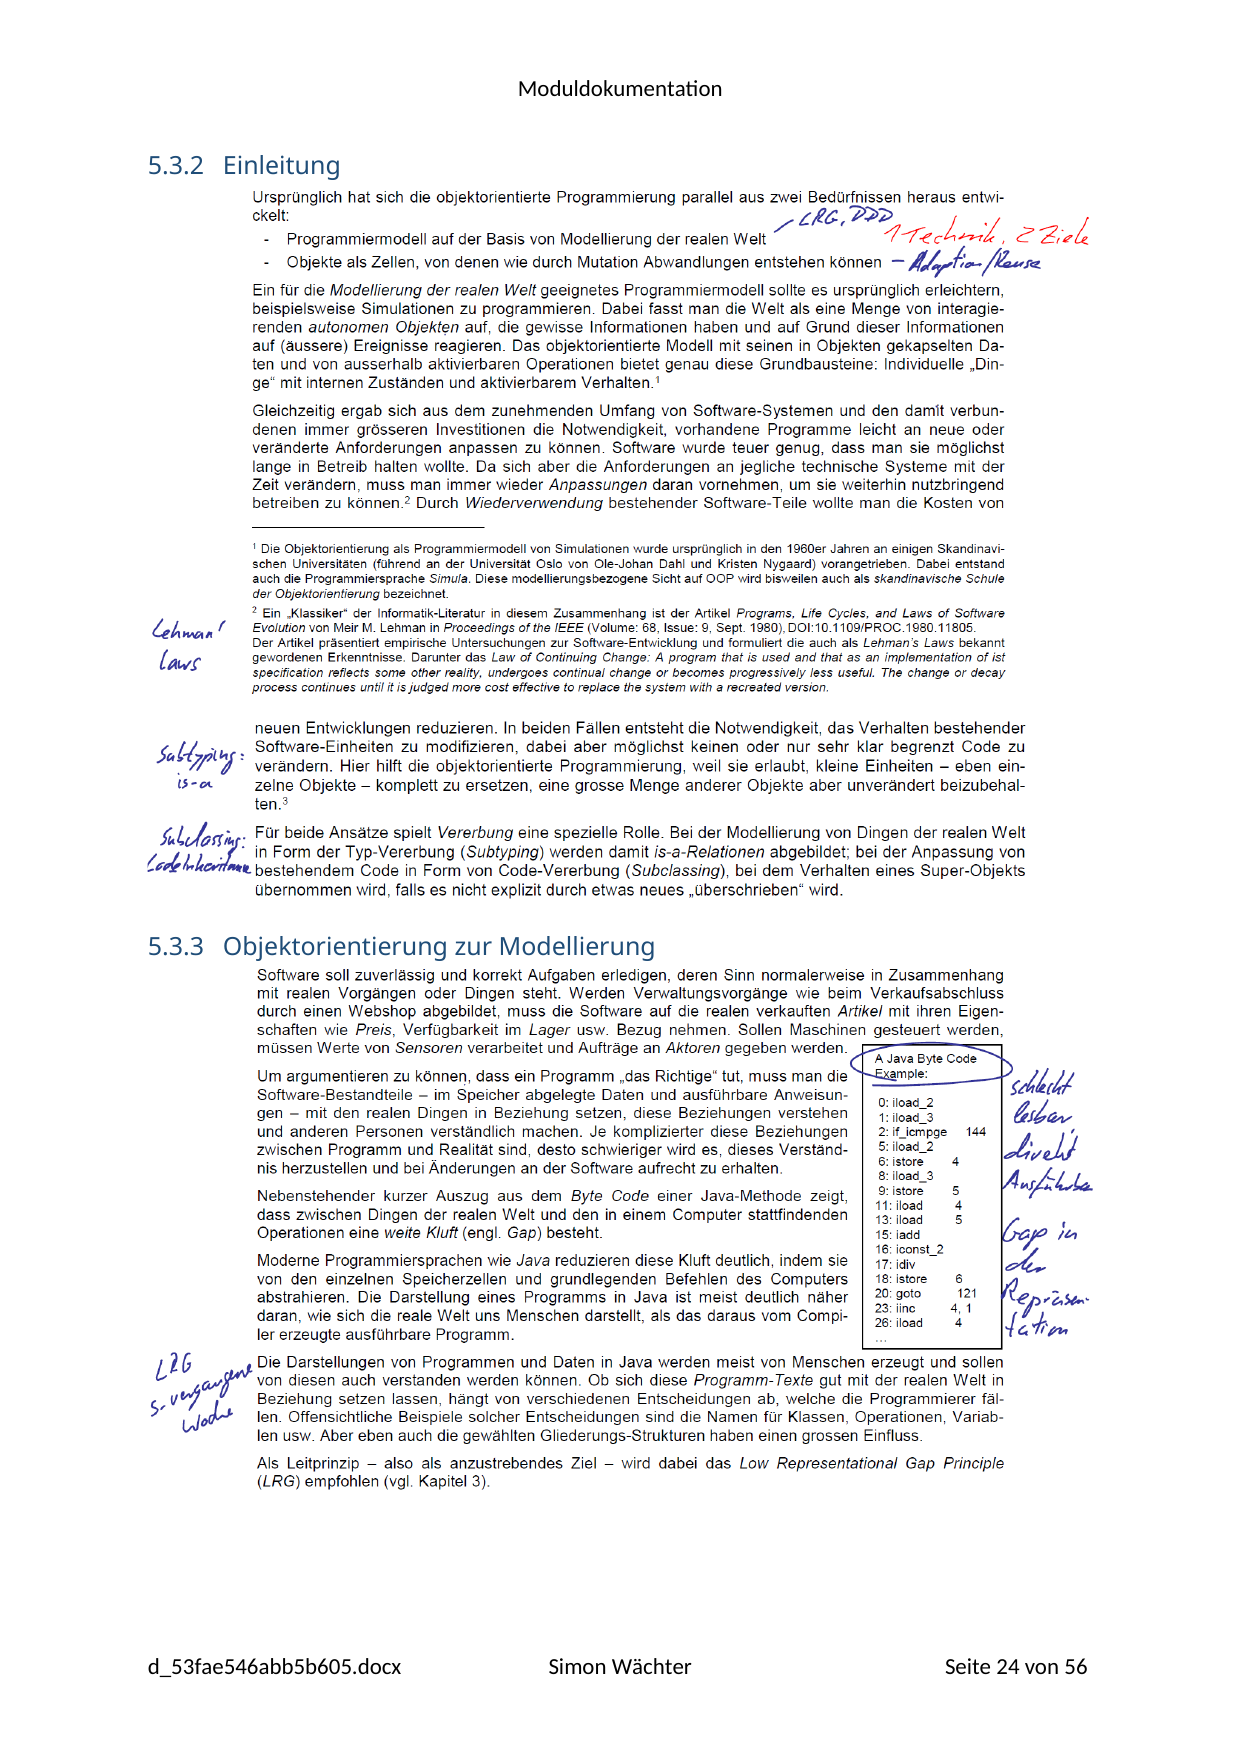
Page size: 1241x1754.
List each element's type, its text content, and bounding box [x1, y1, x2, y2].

picture [147, 184, 1093, 699]
subtitle Objektorientierung zur Modellierung [148, 929, 1093, 963]
picture [147, 717, 1093, 910]
picture [147, 965, 1093, 1496]
subtitle Einleitung [148, 148, 1093, 182]
